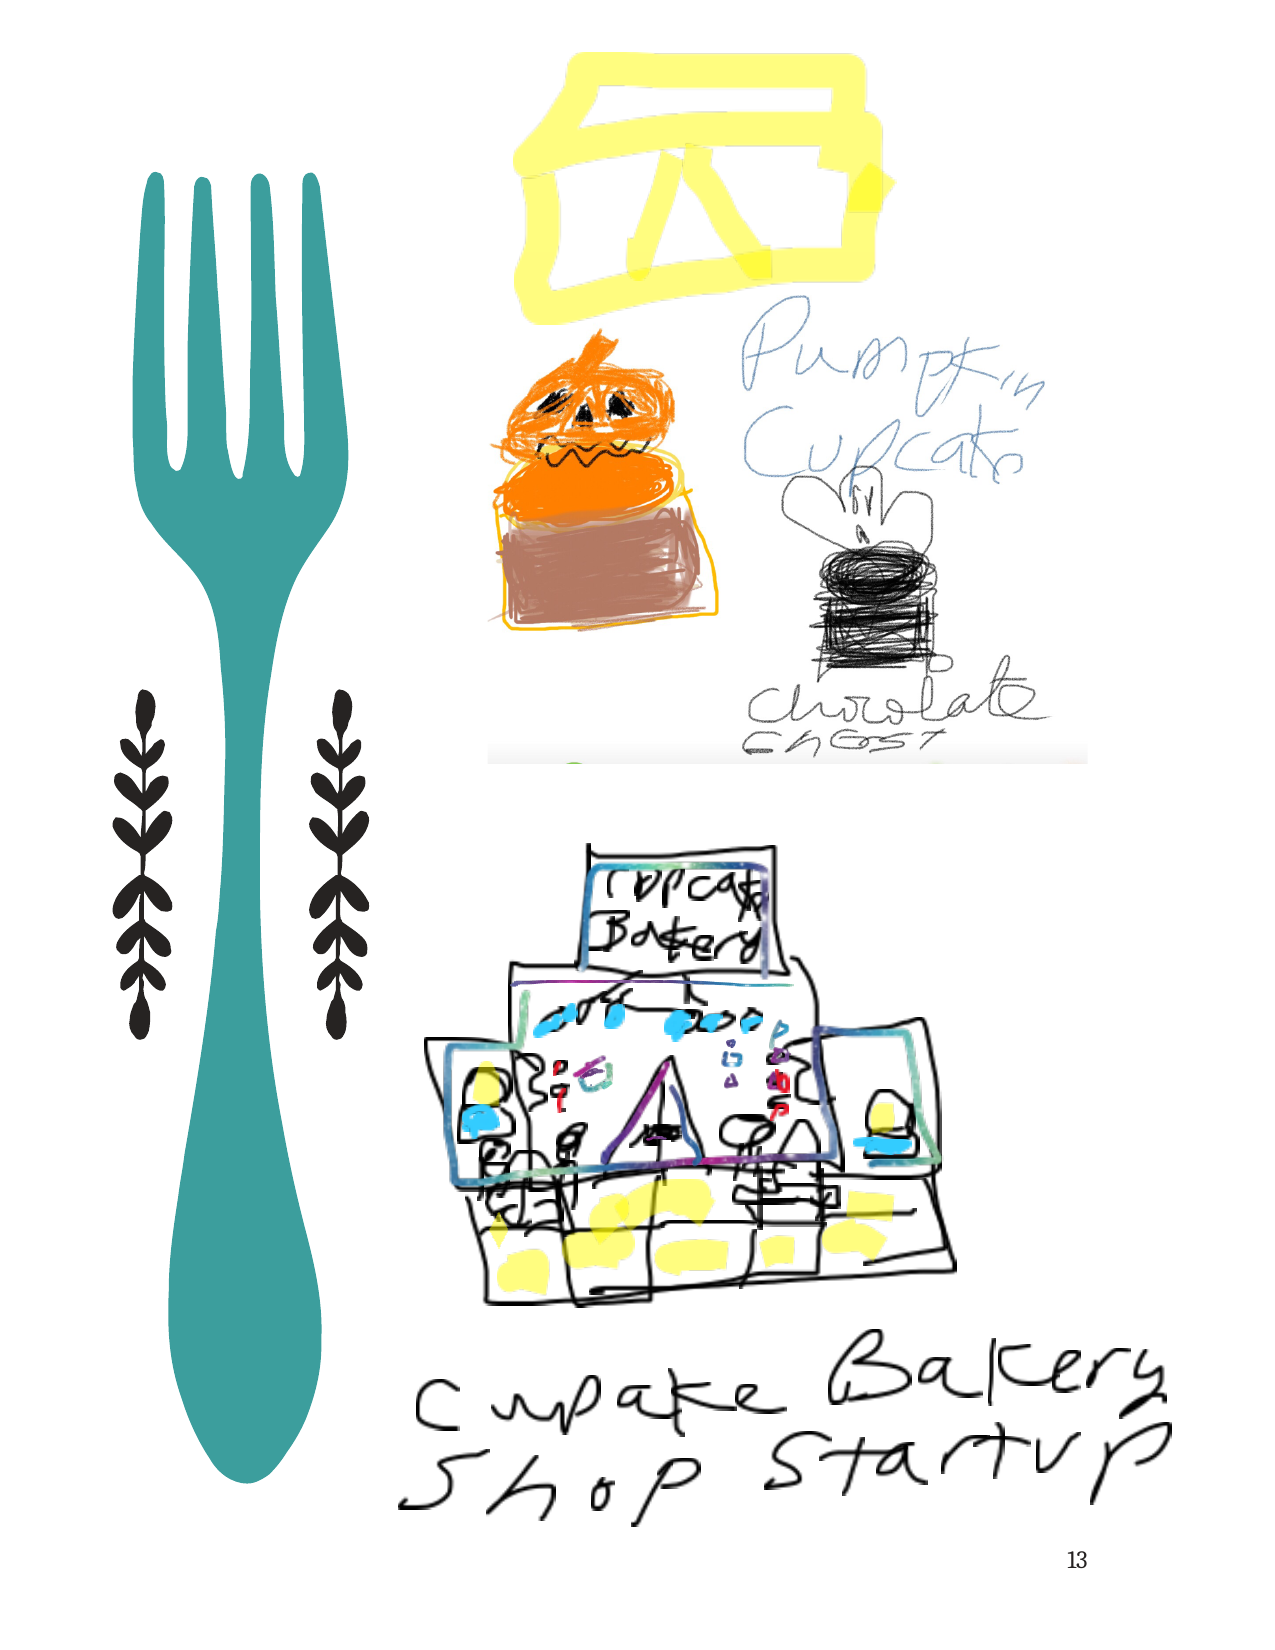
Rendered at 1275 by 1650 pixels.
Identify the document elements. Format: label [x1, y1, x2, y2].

picture [828, 1329, 912, 1405]
picture [491, 1375, 601, 1435]
picture [998, 1344, 1081, 1393]
picture [424, 843, 957, 1308]
picture [764, 1431, 928, 1496]
picture [631, 1458, 701, 1527]
picture [1086, 1348, 1167, 1419]
picture [988, 1338, 996, 1406]
picture [487, 52, 1088, 764]
picture [918, 1357, 983, 1398]
picture [941, 1422, 1031, 1479]
picture [398, 1449, 556, 1521]
picture [1036, 1432, 1081, 1473]
picture [416, 1379, 460, 1431]
picture [1090, 1422, 1172, 1505]
picture [591, 1477, 615, 1511]
picture [617, 1368, 787, 1437]
